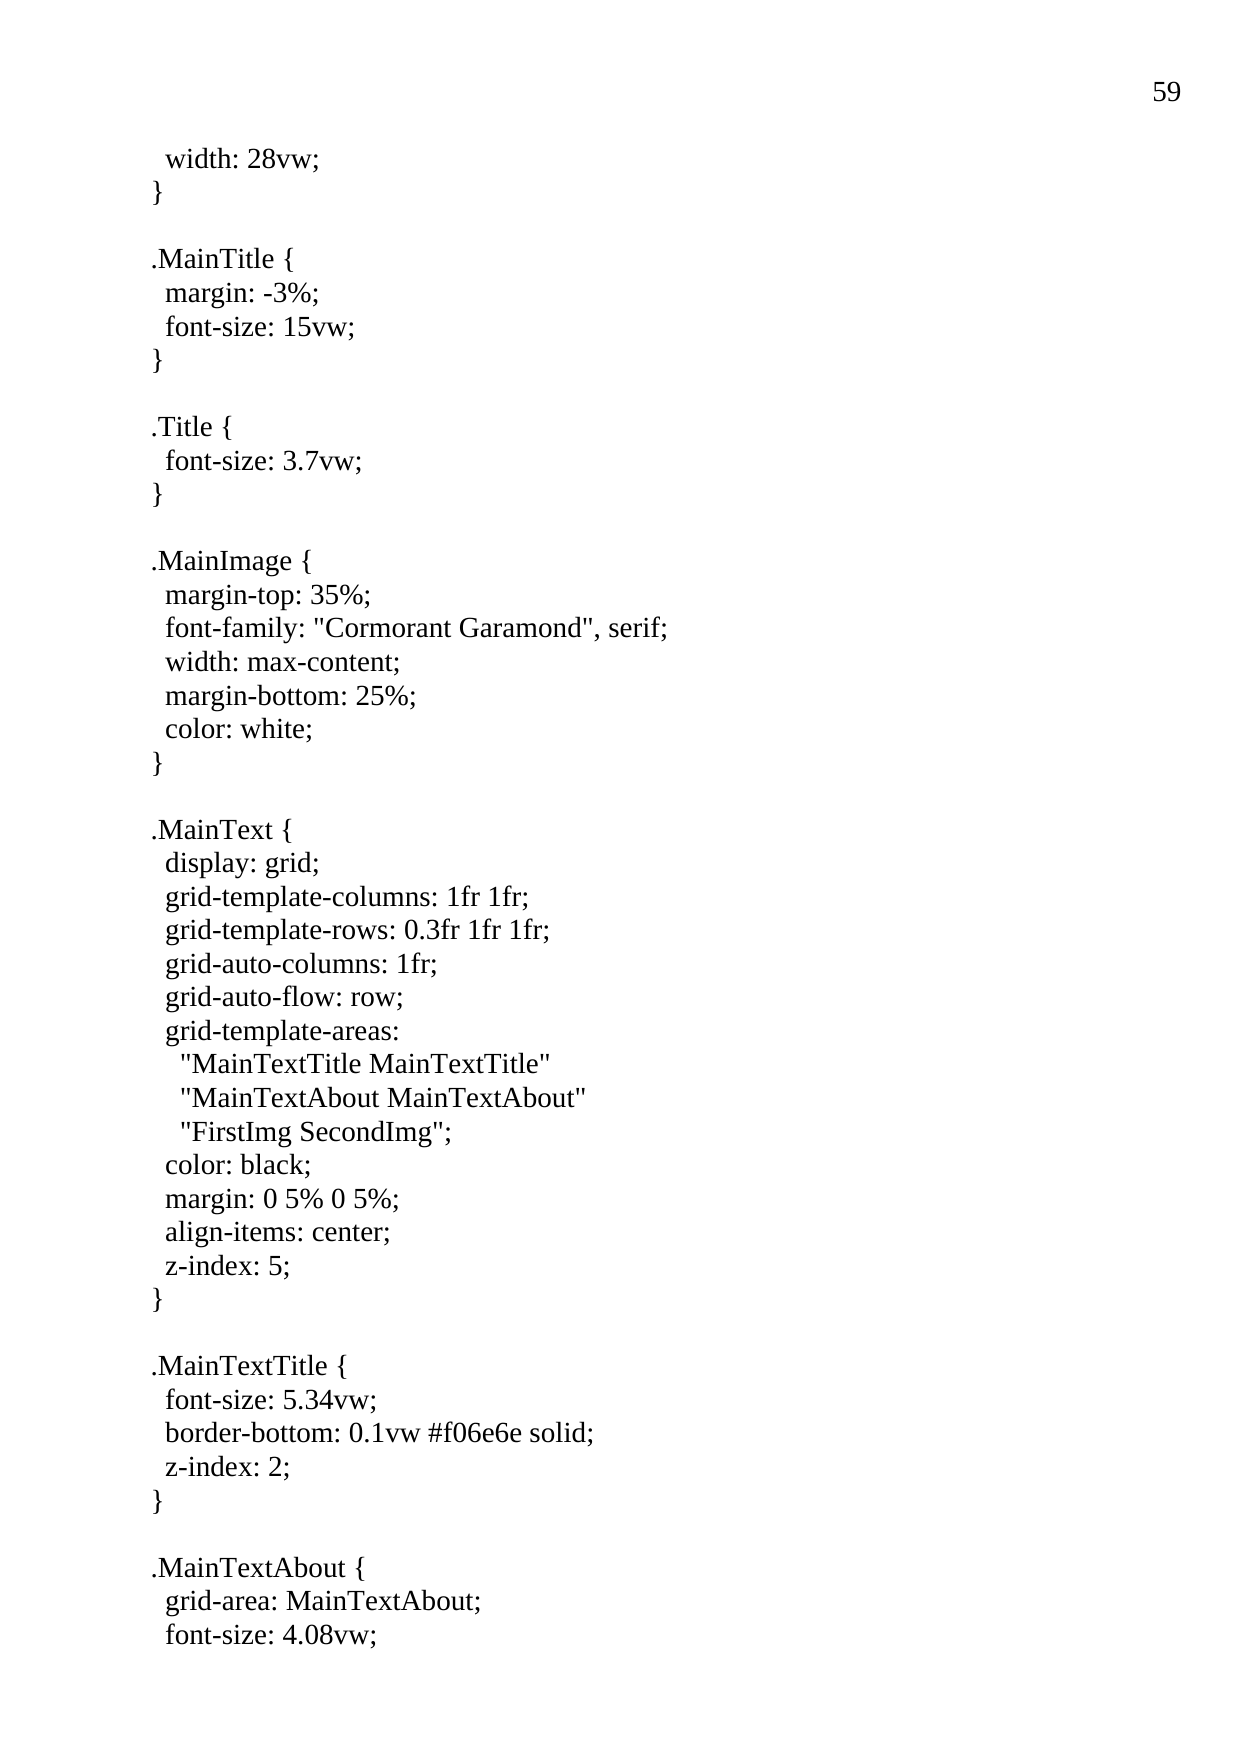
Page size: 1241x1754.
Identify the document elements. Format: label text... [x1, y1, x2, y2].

text z-index: 5; [136, 1248, 1181, 1281]
text "MainTextAbout MainTextAbout" [136, 1080, 1181, 1114]
text grid-template-rows: 0.3fr 1fr 1fr; [136, 912, 1181, 946]
text "FirstImg SecondImg"; [136, 1114, 1181, 1147]
text border-bottom: 0.1vw #f06e6e solid; [136, 1416, 1181, 1449]
text } [136, 1281, 1181, 1315]
text font-size: 5.34vw; [136, 1382, 1181, 1416]
text .MainTextAbout { [136, 1550, 1181, 1583]
text } [136, 1483, 1181, 1516]
text font-size: 15vw; [136, 309, 1181, 342]
text margin-bottom: 25%; [136, 678, 1181, 711]
text margin: -3%; [136, 275, 1181, 309]
text grid-auto-flow: row; [136, 979, 1181, 1013]
text z-index: 2; [136, 1449, 1181, 1483]
text grid-auto-columns: 1fr; [136, 946, 1181, 979]
text .MainTextTitle { [136, 1348, 1181, 1382]
text .MainImage { [136, 543, 1181, 577]
text } [136, 342, 1181, 376]
text } [136, 745, 1181, 778]
text grid-template-columns: 1fr 1fr; [136, 879, 1181, 912]
text display: grid; [136, 845, 1181, 879]
text } [136, 476, 1181, 510]
text font-size: 4.08vw; [136, 1617, 1181, 1650]
text width: max-content; [136, 644, 1181, 678]
text align-items: center; [136, 1214, 1181, 1248]
text grid-area: MainTextAbout; [136, 1583, 1181, 1617]
text font-size: 3.7vw; [136, 443, 1181, 476]
text color: black; [136, 1147, 1181, 1181]
text .MainText { [136, 812, 1181, 845]
text width: 28vw; [136, 141, 1181, 174]
text .Title { [136, 409, 1181, 443]
text margin-top: 35%; [136, 577, 1181, 611]
text "MainTextTitle MainTextTitle" [136, 1047, 1181, 1080]
text font-family: "Cormorant Garamond", serif; [136, 611, 1181, 644]
text grid-template-areas: [136, 1013, 1181, 1047]
text margin: 0 5% 0 5%; [136, 1181, 1181, 1214]
text .MainTitle { [136, 242, 1181, 275]
text } [136, 174, 1181, 208]
text color: white; [136, 711, 1181, 745]
